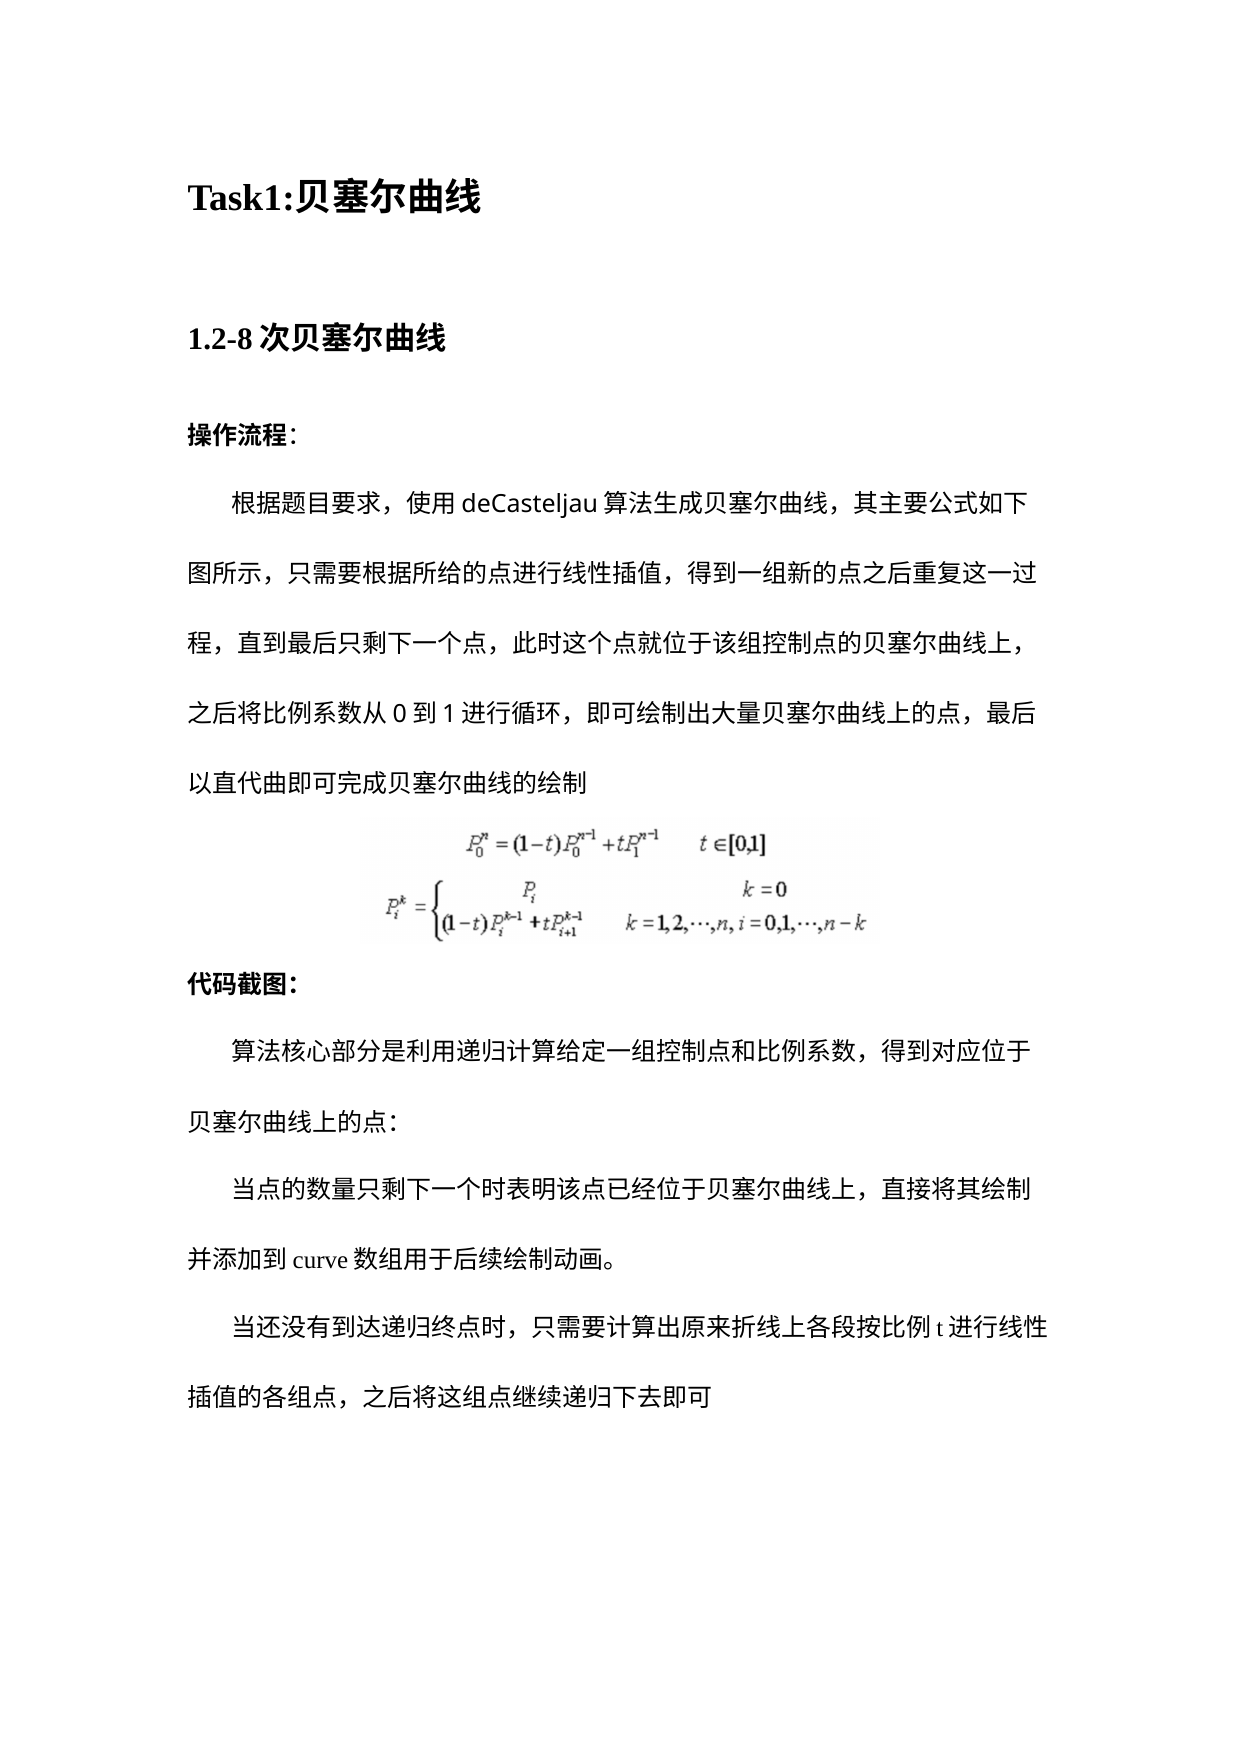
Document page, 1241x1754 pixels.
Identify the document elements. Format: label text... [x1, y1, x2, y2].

text 代码截图： [187, 950, 1053, 1015]
subtitle Task1:贝塞尔曲线 [187, 162, 1053, 227]
picture [360, 817, 881, 944]
text 根据题目要求，使用deCasteljau算法生成贝塞尔曲线，其主要公式如下图所示，只需要根据所给的点进行线性插值，得到一组新的点之后重复这一过程，直到最后只剩下一个点，此时这个点就位于该组控制点的贝塞尔曲线上，之后将比例系数从0到1进行循环，即可绘制出大量贝塞尔曲线上的点，最后以直代曲即可完成贝塞尔曲线的绘制 [187, 469, 1053, 814]
subtitle 1.2-8次贝塞尔曲线 [187, 303, 1053, 368]
text 当还没有到达递归终点时，只需要计算出原来折线上各段按比例t进行线性插值的各组点，之后将这组点继续递归下去即可 [187, 1293, 1053, 1428]
text 操作流程： [187, 401, 1053, 466]
text 算法核心部分是利用递归计算给定一组控制点和比例系数，得到对应位于贝塞尔曲线上的点： [187, 1017, 1053, 1153]
text 当点的数量只剩下一个时表明该点已经位于贝塞尔曲线上，直接将其绘制并添加到curve数组用于后续绘制动画。 [187, 1155, 1053, 1291]
